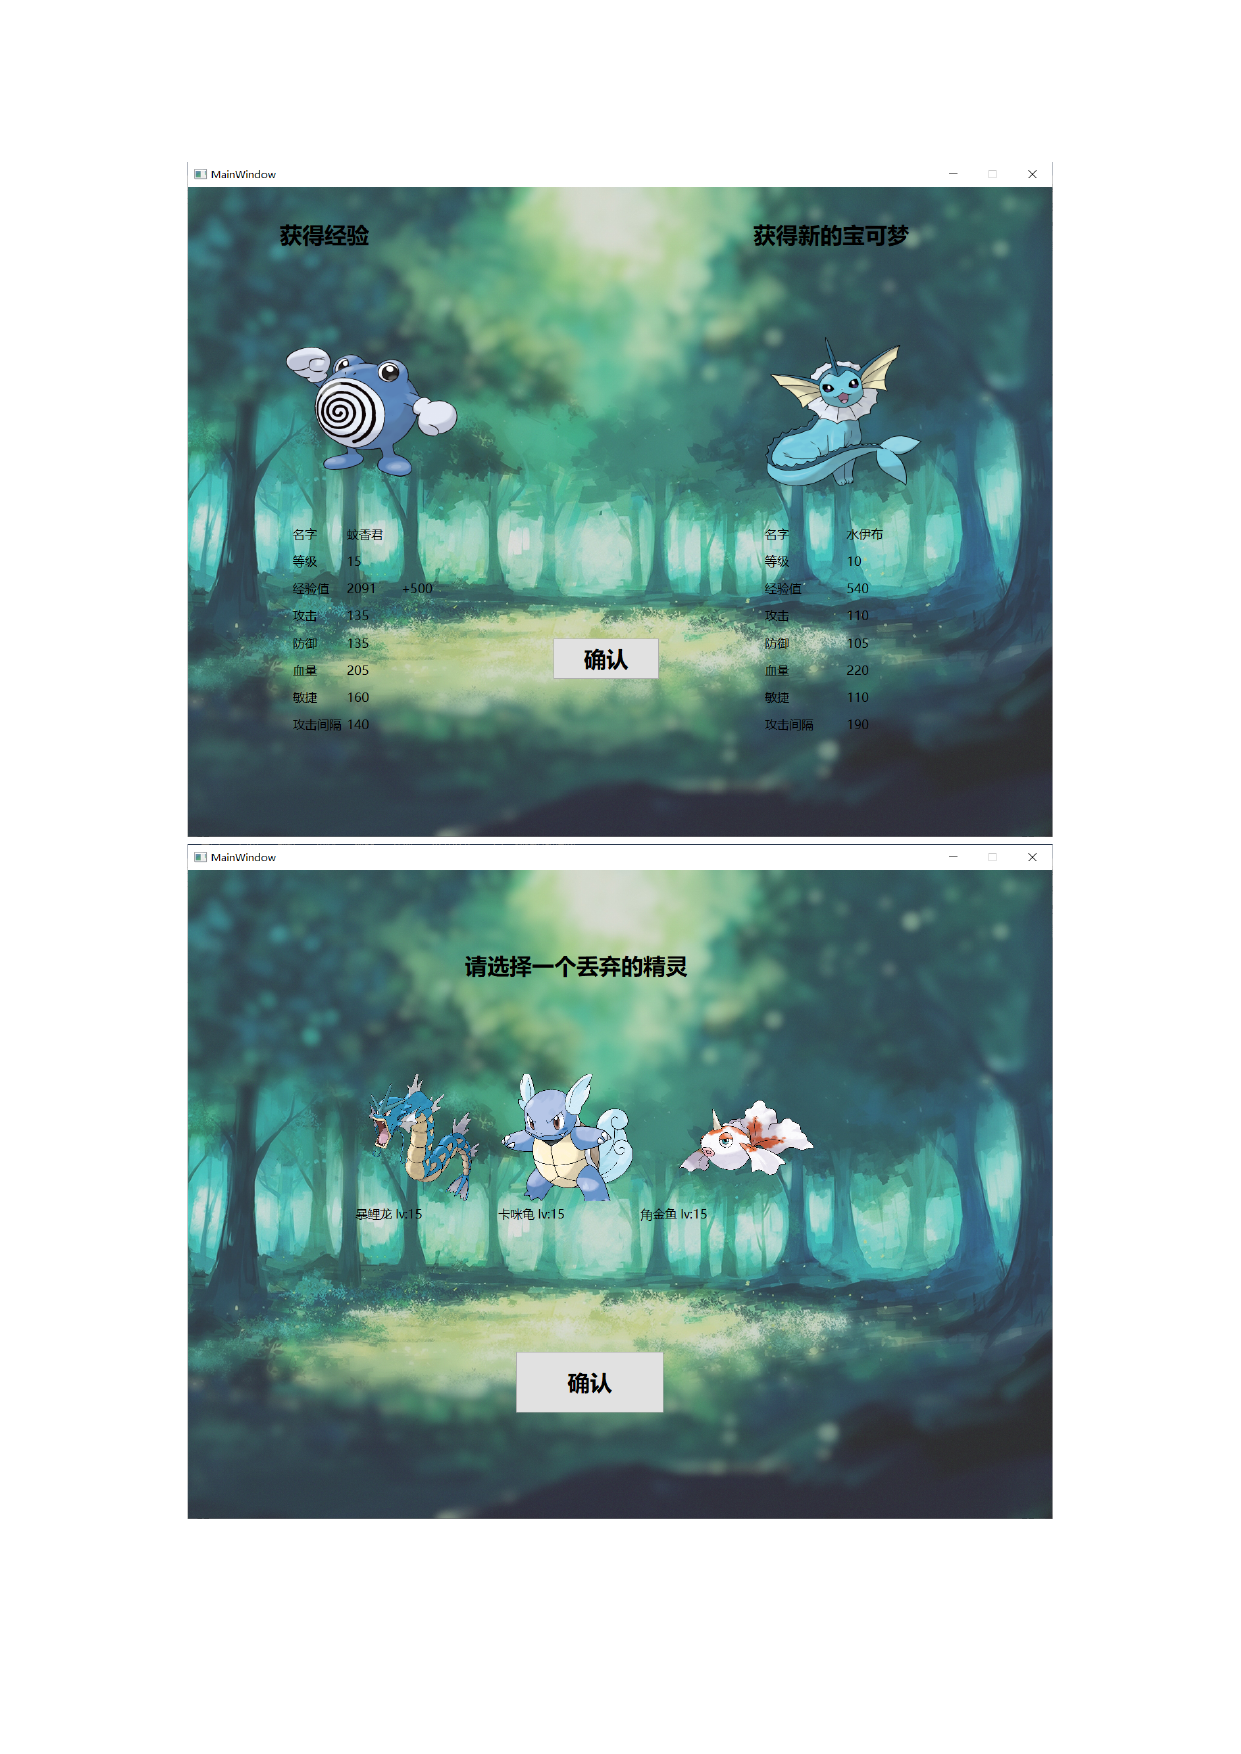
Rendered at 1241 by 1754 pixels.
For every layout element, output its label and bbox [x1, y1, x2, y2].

picture [187, 162, 1053, 837]
picture [187, 844, 1053, 1519]
